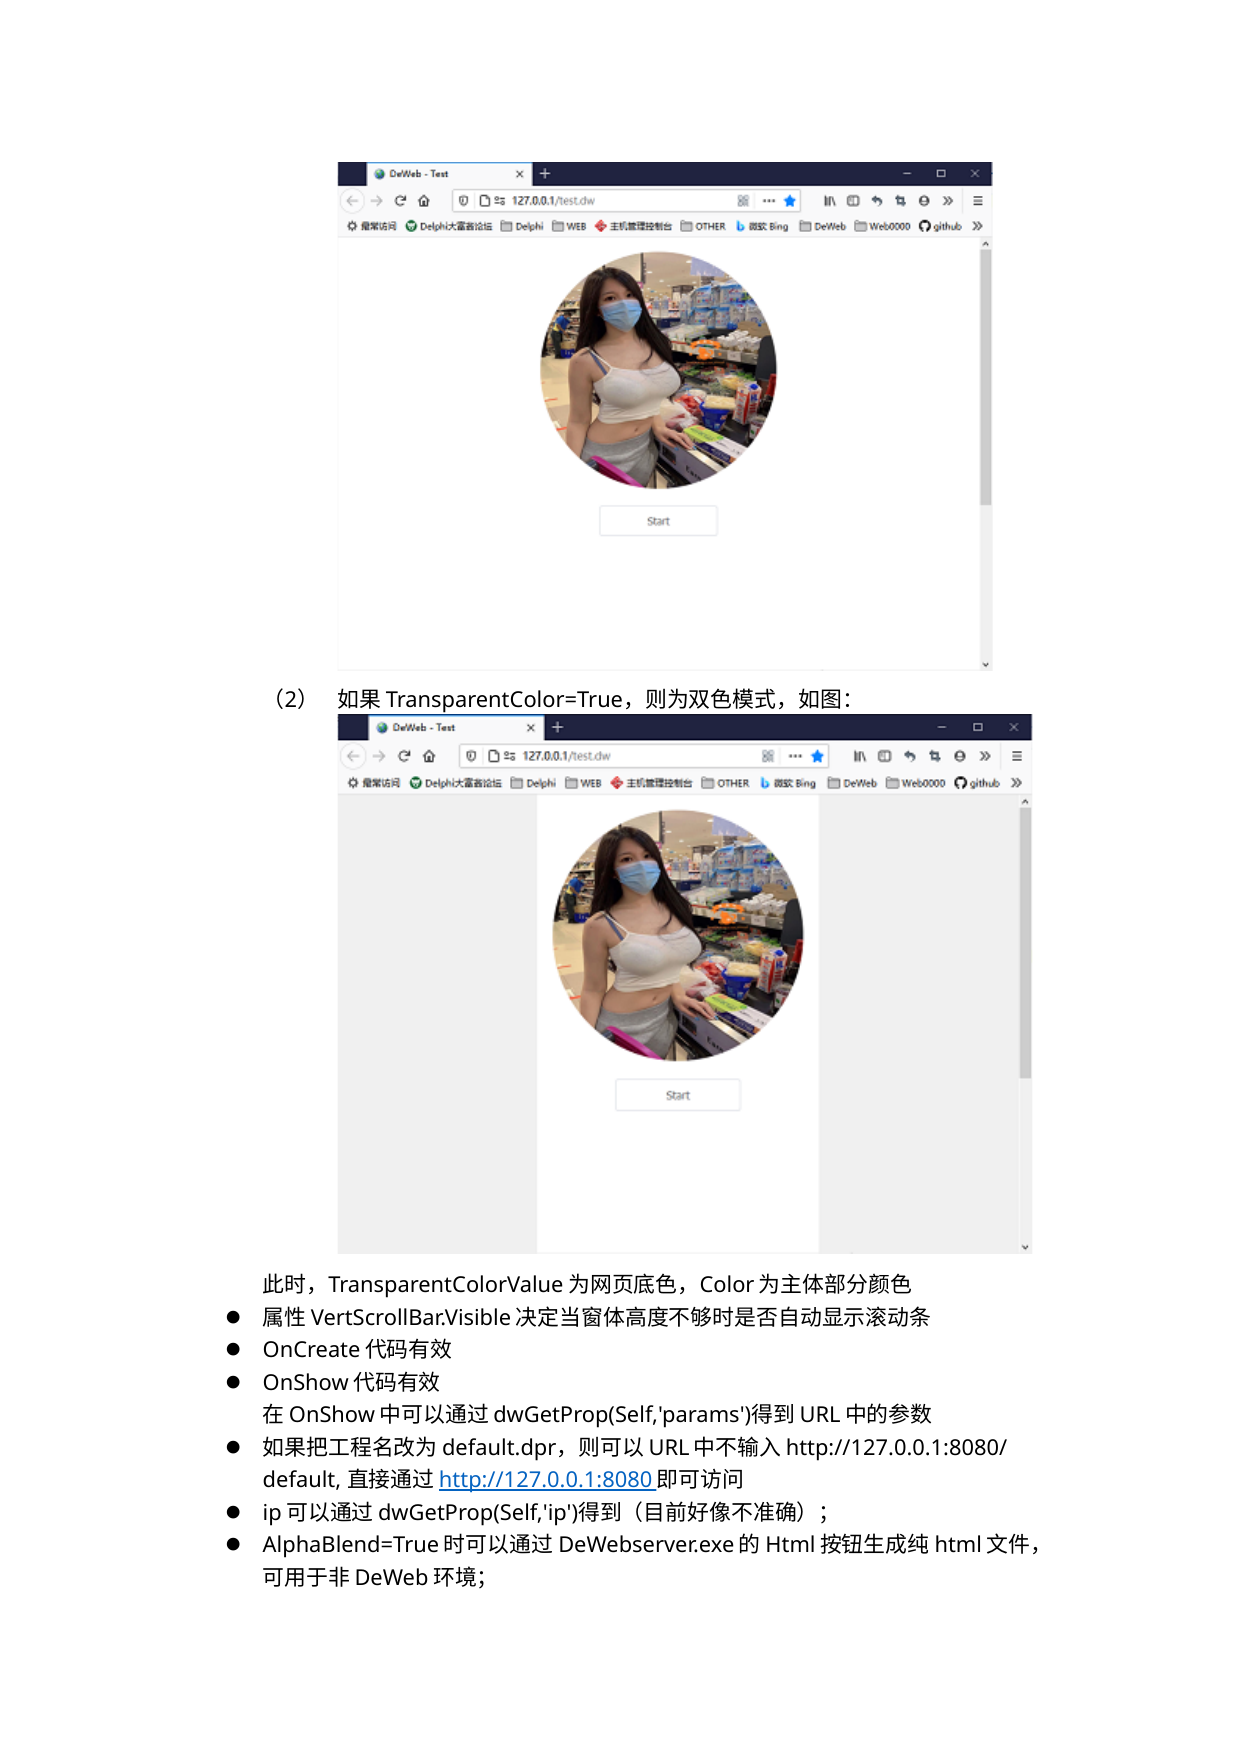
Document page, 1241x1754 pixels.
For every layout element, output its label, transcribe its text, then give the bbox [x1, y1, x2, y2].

list 如果TransparentColor=True，则为双色模式，如图： [262, 682, 1053, 714]
list AlphaBlend=True时可以通过DeWebserver.exe的Html按钮生成纯html文件，可用于非DeWeb环境； [225, 1527, 1053, 1592]
list OnCreate代码有效 [225, 1332, 1053, 1364]
picture [337, 162, 993, 671]
list ip可以通过dwGetProp(Self,'ip')得到（目前好像不准确）； [225, 1494, 1053, 1527]
list OnShow代码有效 [225, 1364, 1053, 1397]
list 如果把工程名改为default.dpr，则可以URL中不输入http://127.0.0.1:8080/default, 直接通过http://127.0.0.1:8080即可访问 [225, 1429, 1053, 1494]
list 此时，TransparentColorValue为网页底色，Color为主体部分颜色 [262, 1267, 1053, 1299]
list 在OnShow中可以通过dwGetProp(Self,'params')得到URL中的参数 [262, 1397, 1053, 1429]
picture [337, 714, 1033, 1254]
list 属性VertScrollBar.Visible决定当窗体高度不够时是否自动显示滚动条 [225, 1299, 1053, 1332]
